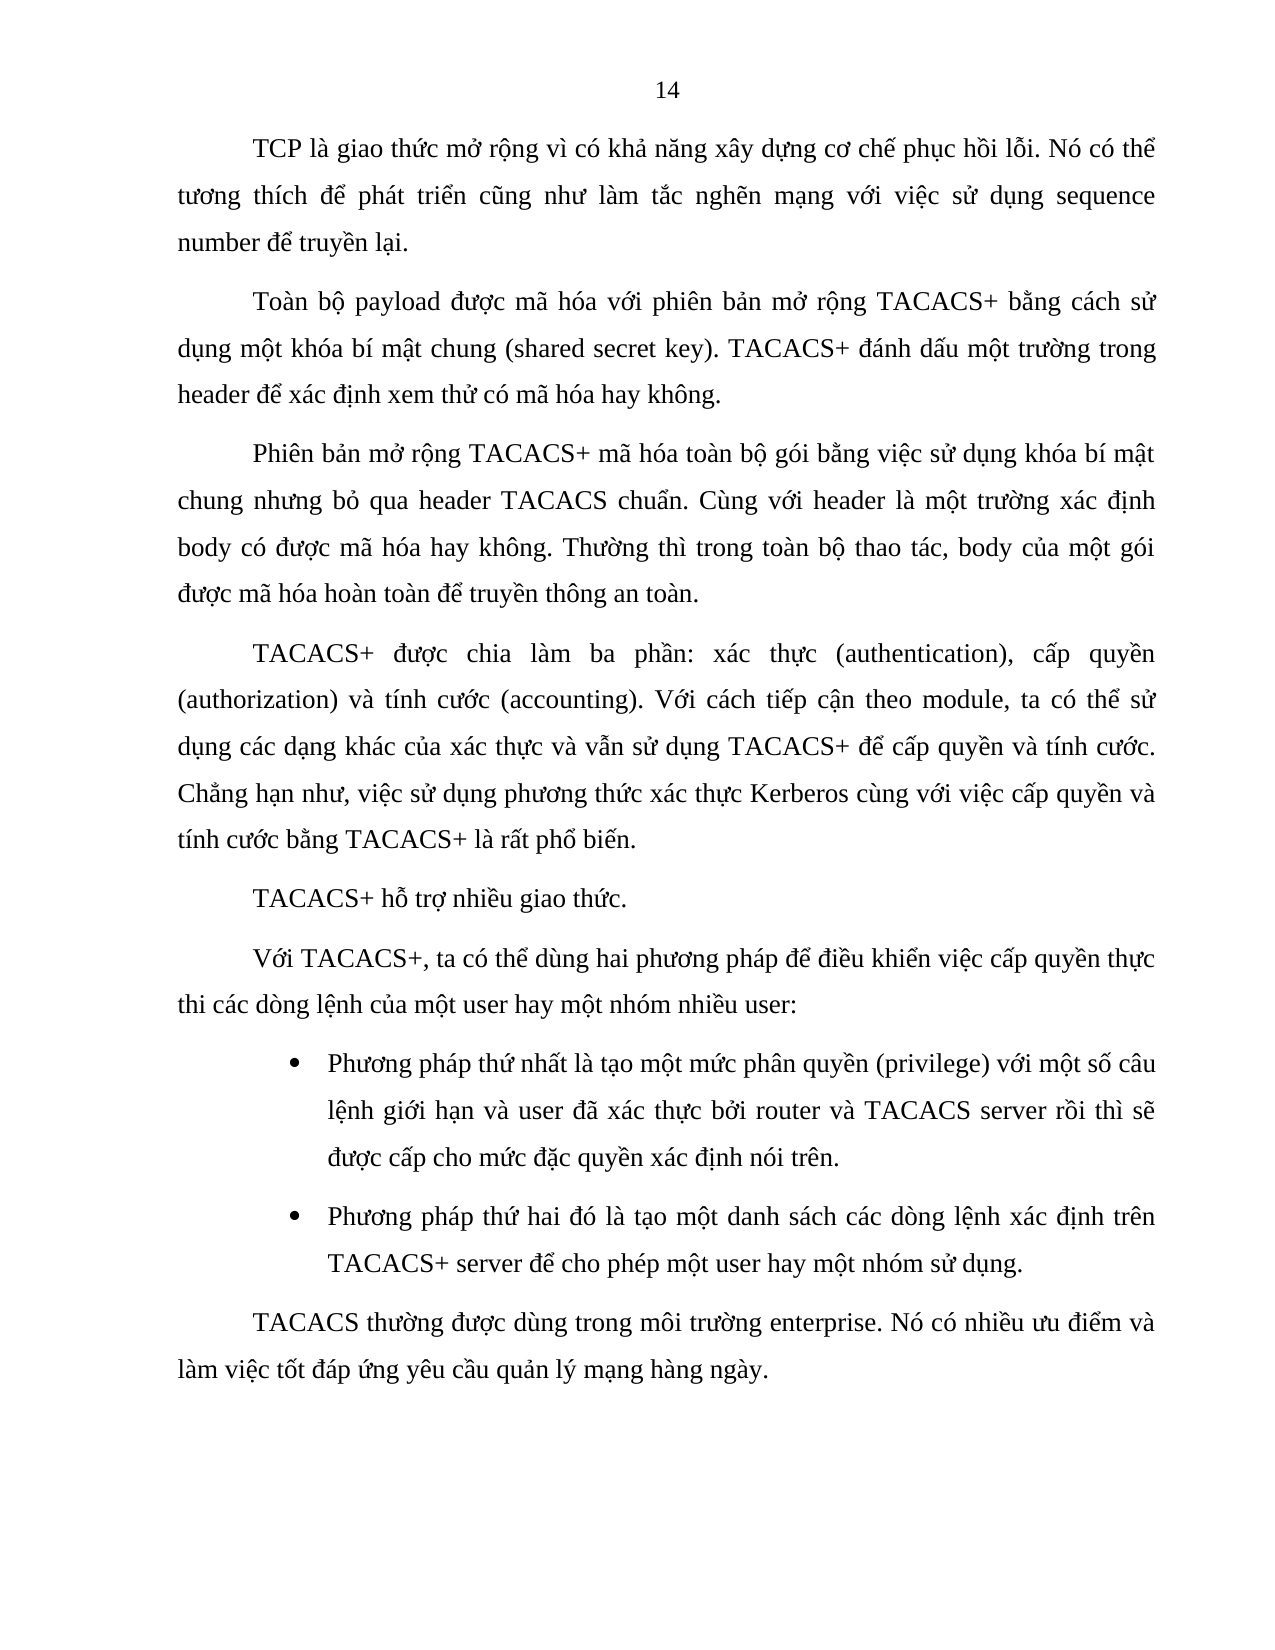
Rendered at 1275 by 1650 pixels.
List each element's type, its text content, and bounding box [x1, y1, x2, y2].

text Toàn bộ payload được mã hóa với phiên bản mở rộng TACACS+ bằng cách sử dụng một khóa bí mật chung (shared secret key). TACACS+ đánh dấu một trường trong header để xác định xem thử có mã hóa hay không. [177, 285, 1157, 409]
text Phiên bản mở rộng TACACS+ mã hóa toàn bộ gói bằng việc sử dụng khóa bí mật chung nhưng bỏ qua header TACACS chuẩn. Cùng với header là một trường xác định body có được mã hóa hay không. Thường thì trong toàn bộ thao tác, body của một gói được mã hóa hoàn toàn để truyền thông an toàn. [177, 437, 1157, 609]
text Với TACACS+, ta có thể dùng hai phương pháp để điều khiển việc cấp quyền thực thi các dòng lệnh của một user hay một nhóm nhiều user: [177, 942, 1157, 1019]
text TCP là giao thức mở rộng vì có khả năng xây dựng cơ chế phục hồi lỗi. Nó có thể tương thích để phát triển cũng như làm tắc nghẽn mạng với việc sử dụng sequence number để truyền lại. [177, 132, 1157, 257]
text TACACS+ được chia làm ba phần: xác thực (authentication), cấp quyền (authorization) và tính cước (accounting). Với cách tiếp cận theo module, ta có thể sử dụng các dạng khác của xác thực và vẫn sử dụng TACACS+ để cấp quyền và tính cước. Chẳng hạn như, việc sử dụng phương thức xác thực Kerberos cùng với việc cấp quyền và tính cước bằng TACACS+ là rất phổ biến. [177, 637, 1157, 854]
list Phương pháp thứ hai đó là tạo một danh sách các dòng lệnh xác định trên TACACS+ server để cho phép một user hay một nhóm sử dụng. [290, 1200, 1157, 1278]
text TACACS+ hỗ trợ nhiều giao thức. [177, 882, 1157, 914]
list Phương pháp thứ nhất là tạo một mức phân quyền (privilege) với một số câu lệnh giới hạn và user đã xác thực bởi router và TACACS server rồi thì sẽ được cấp cho mức đặc quyền xác định nói trên. [290, 1047, 1157, 1172]
text TACACS thường được dùng trong môi trường enterprise. Nó có nhiều ưu điểm và làm việc tốt đáp ứng yêu cầu quản lý mạng hàng ngày. [177, 1306, 1157, 1384]
